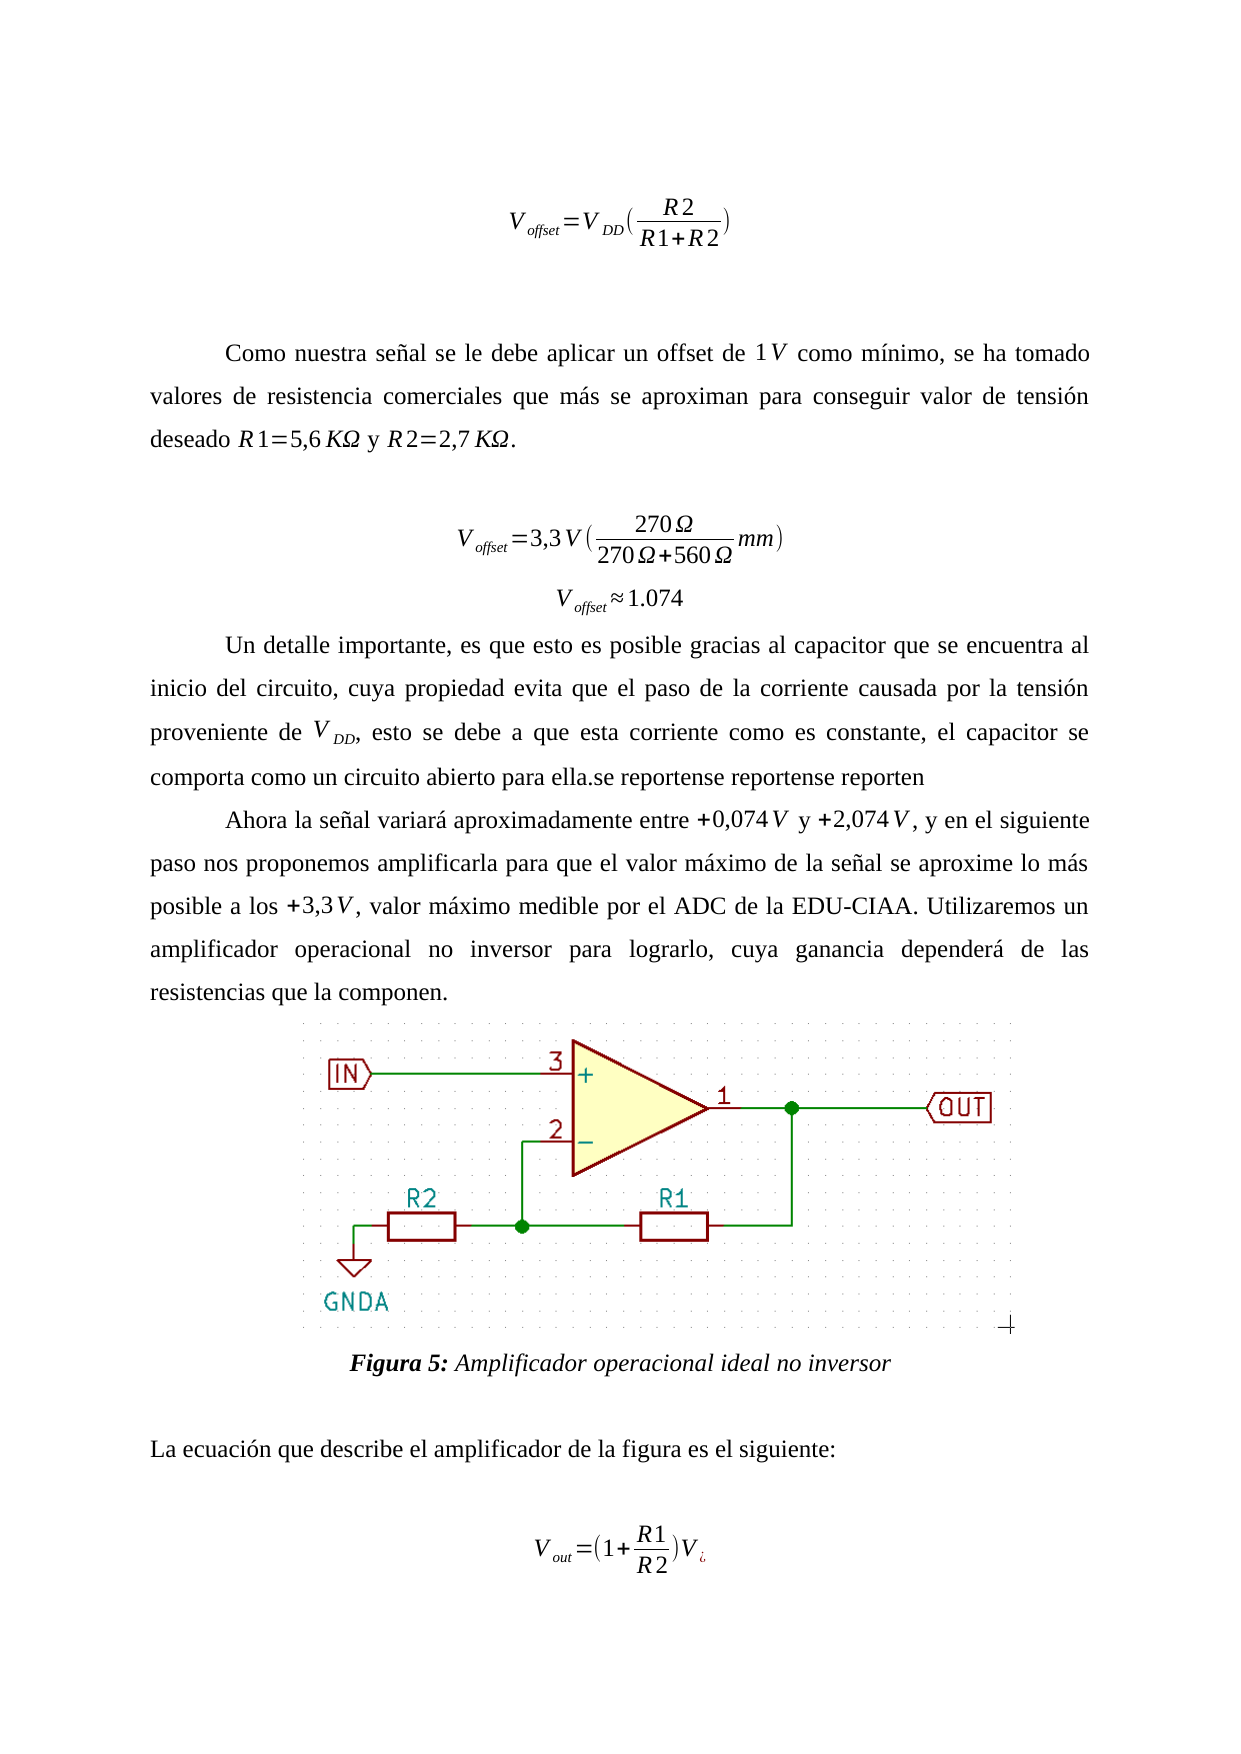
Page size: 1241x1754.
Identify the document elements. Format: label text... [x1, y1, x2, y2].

text Un detalle importante, es que esto es posible gracias al capacitor que se encuentra al inicio del circuito, cuya propiedad evita que el paso de la corriente causada por la tensión proveniente de , esto se debe a que esta corriente como es constante, el capacitor se comporta como un circuito abierto para ella.se reportense reportense reporten [150, 630, 1090, 791]
text La ecuación que describe el amplificador de la figura es el siguiente: [150, 1434, 1090, 1506]
text Como nuestra señal se le debe aplicar un offset de como mínimo, se ha tomado valores de resistencia comerciales que más se aproximan para conseguir valor de tensión deseado y . [150, 338, 1090, 453]
text Ahora la señal variará aproximadamente entre y , y en el siguiente paso nos proponemos amplificarla para que el valor máximo de la señal se aproxime lo más posible a los , valor máximo medible por el ADC de la EDU-CIAA. Utilizaremos un amplificador operacional no inversor para lograrlo, cuya ganancia dependerá de las resistencias que la componen. [150, 805, 1090, 1006]
picture [300, 1020, 1015, 1334]
